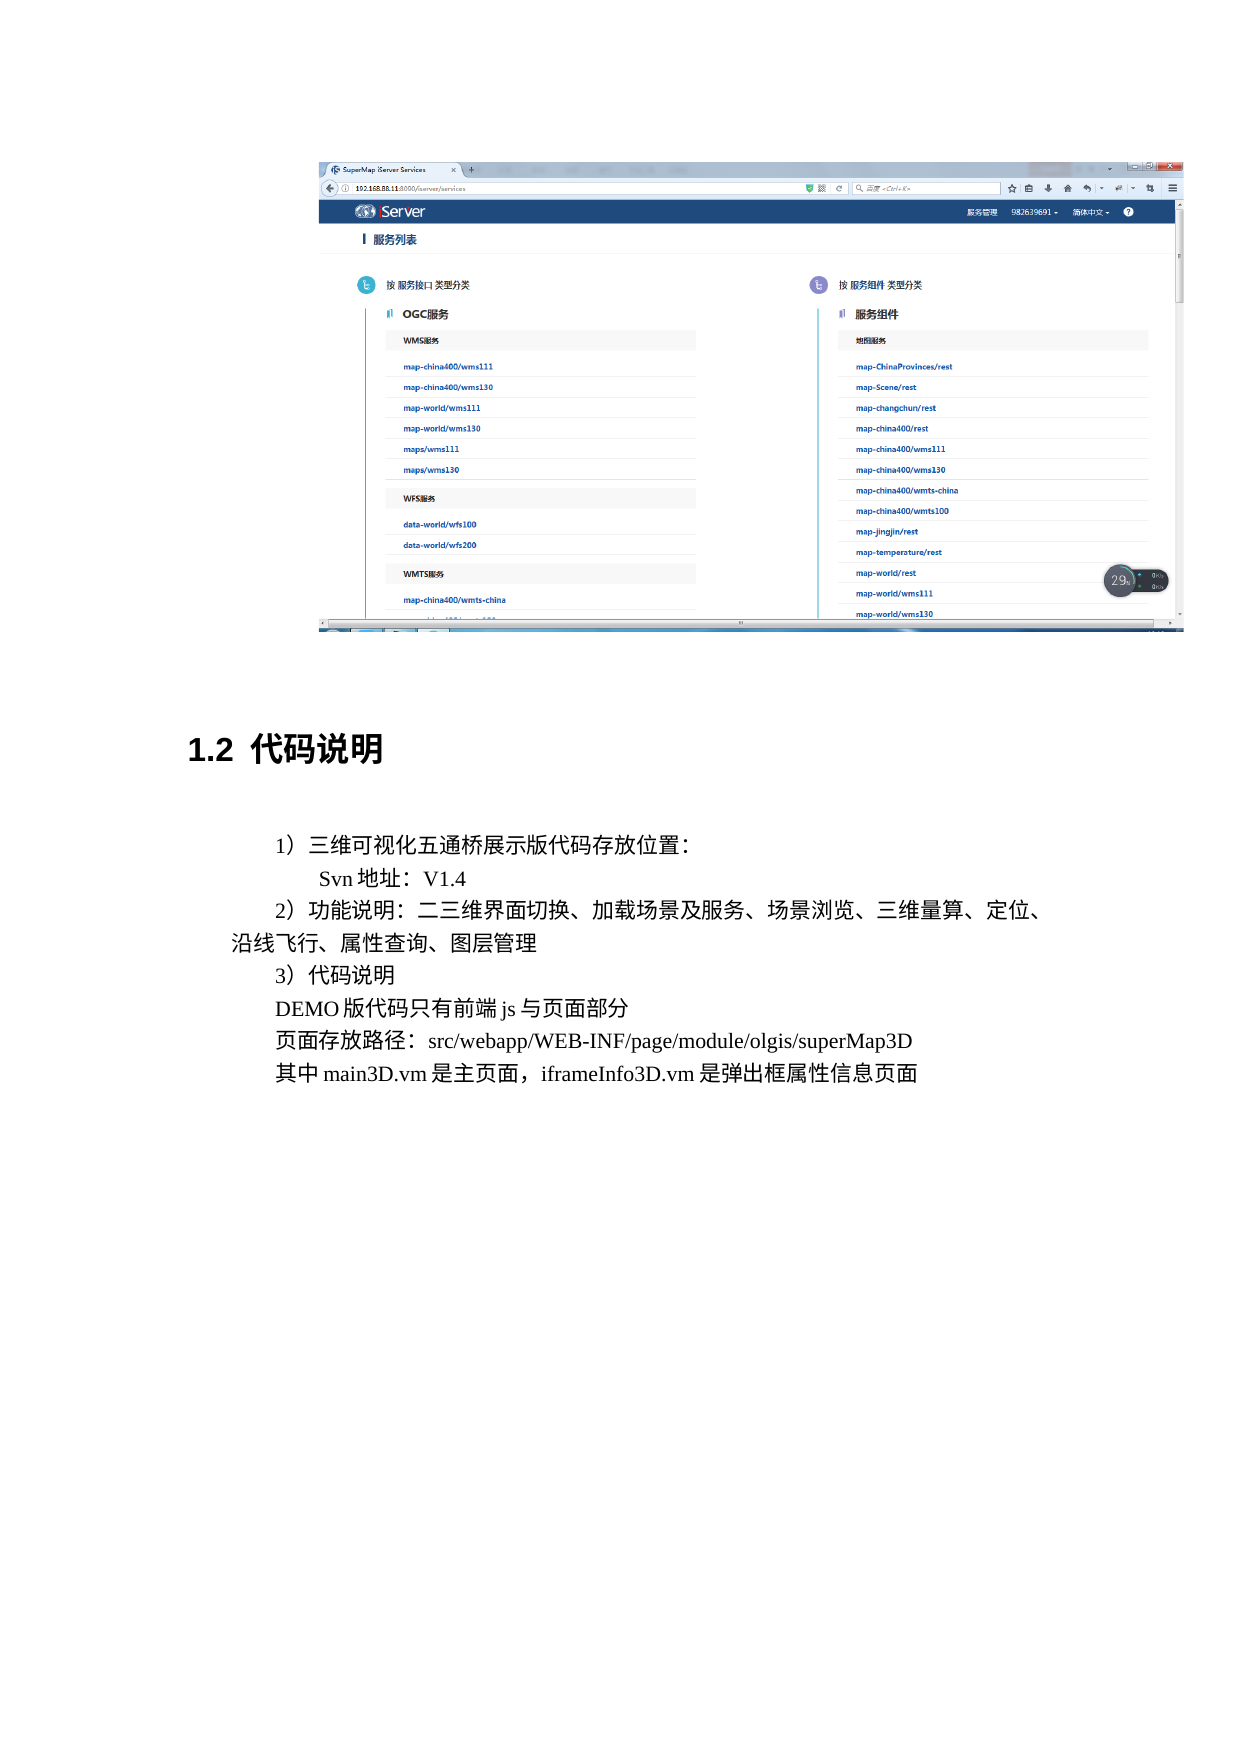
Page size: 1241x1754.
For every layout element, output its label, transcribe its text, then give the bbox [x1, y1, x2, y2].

list 功能说明：二三维界面切换、加载场景及服务、场景浏览、三维量算、定位、沿线飞行、属性查询、图层管理 [231, 893, 1053, 958]
list 三维可视化五通桥展示版代码存放位置： [231, 828, 1053, 860]
list 页面存放路径：src/webapp/WEB-INF/page/module/olgis/superMap3D [275, 1023, 1053, 1055]
subtitle 代码说明 [187, 714, 1053, 779]
list DEMO版代码只有前端js与页面部分 [275, 990, 1053, 1023]
list 其中main3D.vm是主页面，iframeInfo3D.vm是弹出框属性信息页面 [275, 1055, 1053, 1088]
list Svn地址：V1.4 [275, 860, 1053, 893]
list 代码说明 [231, 958, 1053, 990]
picture [318, 162, 1184, 632]
